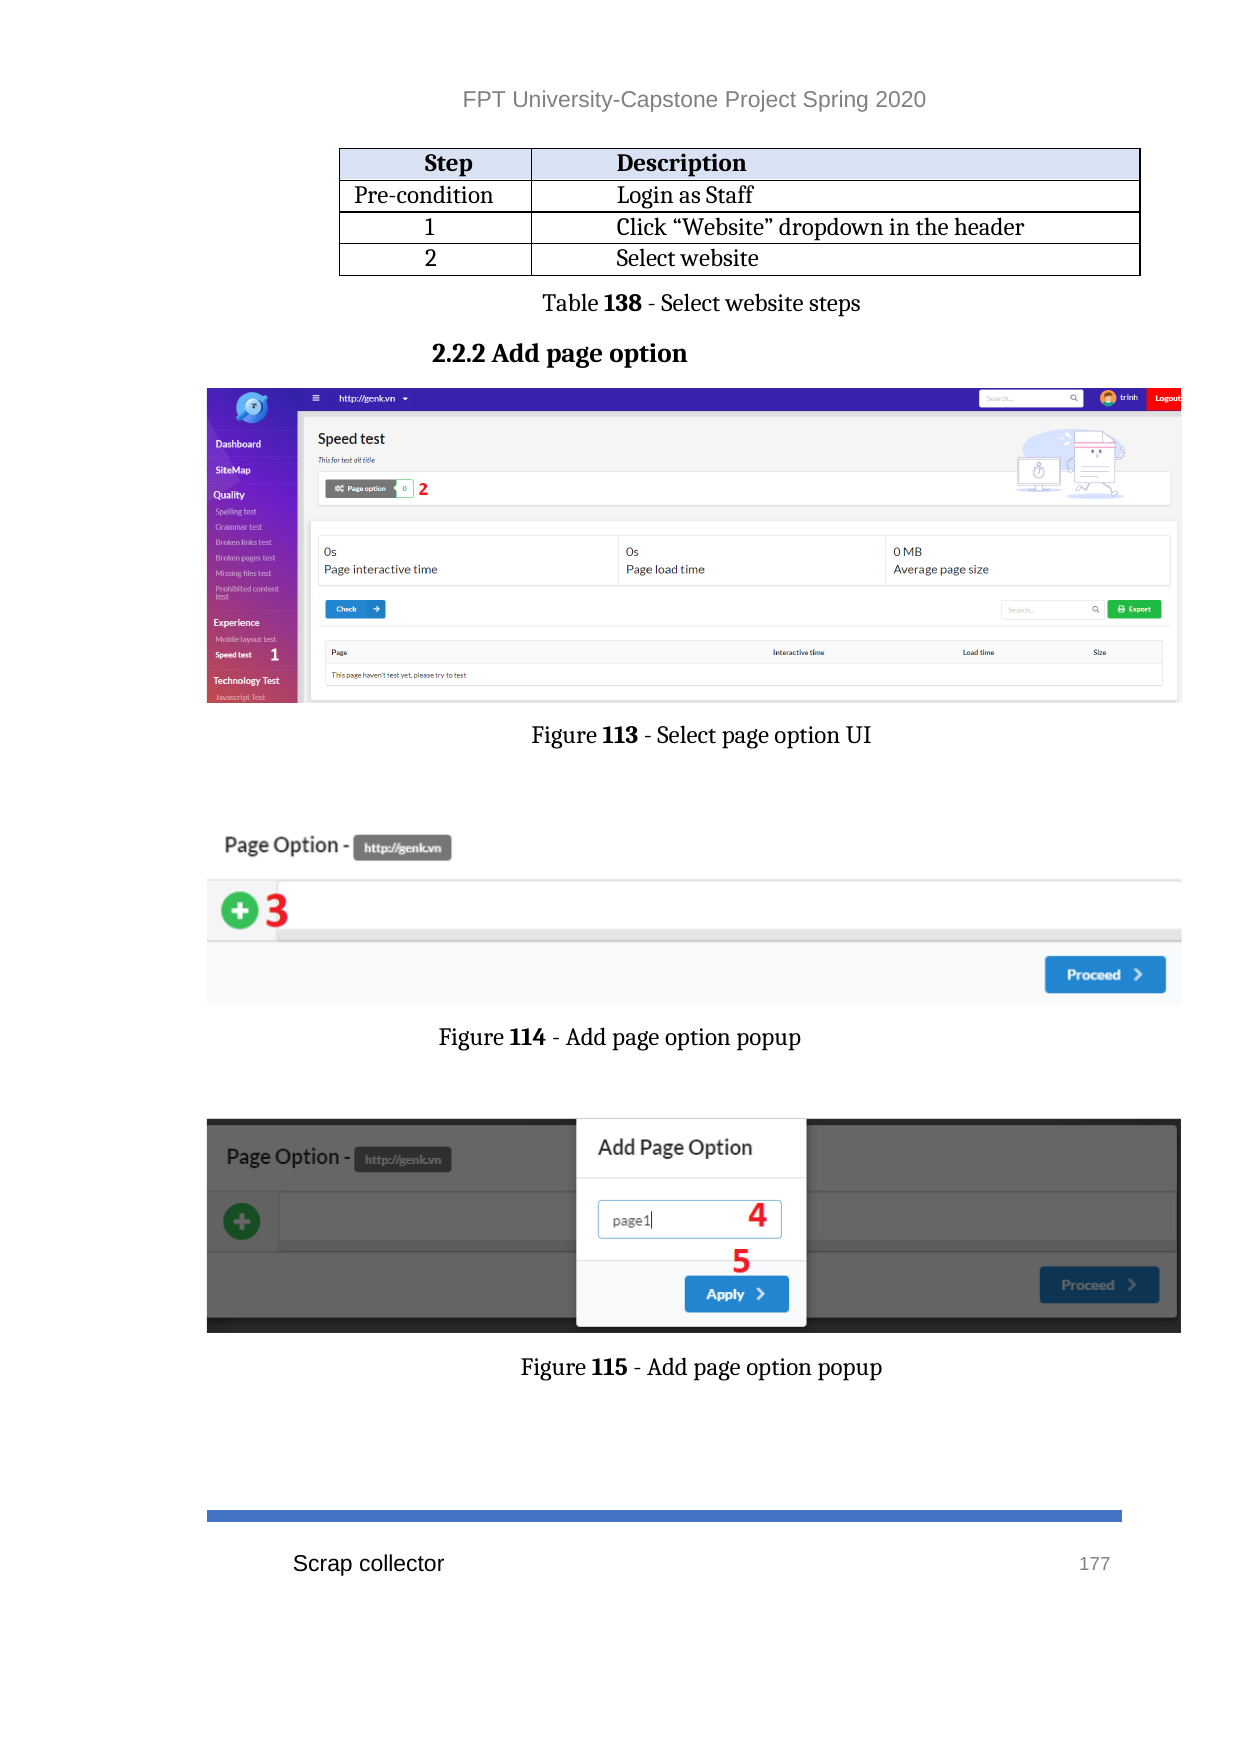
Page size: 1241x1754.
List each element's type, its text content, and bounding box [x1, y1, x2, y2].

text 2.2.2 Add page option [207, 338, 1122, 369]
picture [206, 1118, 1182, 1334]
picture [206, 816, 1182, 1005]
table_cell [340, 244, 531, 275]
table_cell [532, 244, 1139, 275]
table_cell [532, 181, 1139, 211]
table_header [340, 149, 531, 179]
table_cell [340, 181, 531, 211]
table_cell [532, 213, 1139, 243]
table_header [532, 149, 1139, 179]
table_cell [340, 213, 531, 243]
picture [206, 388, 1182, 703]
